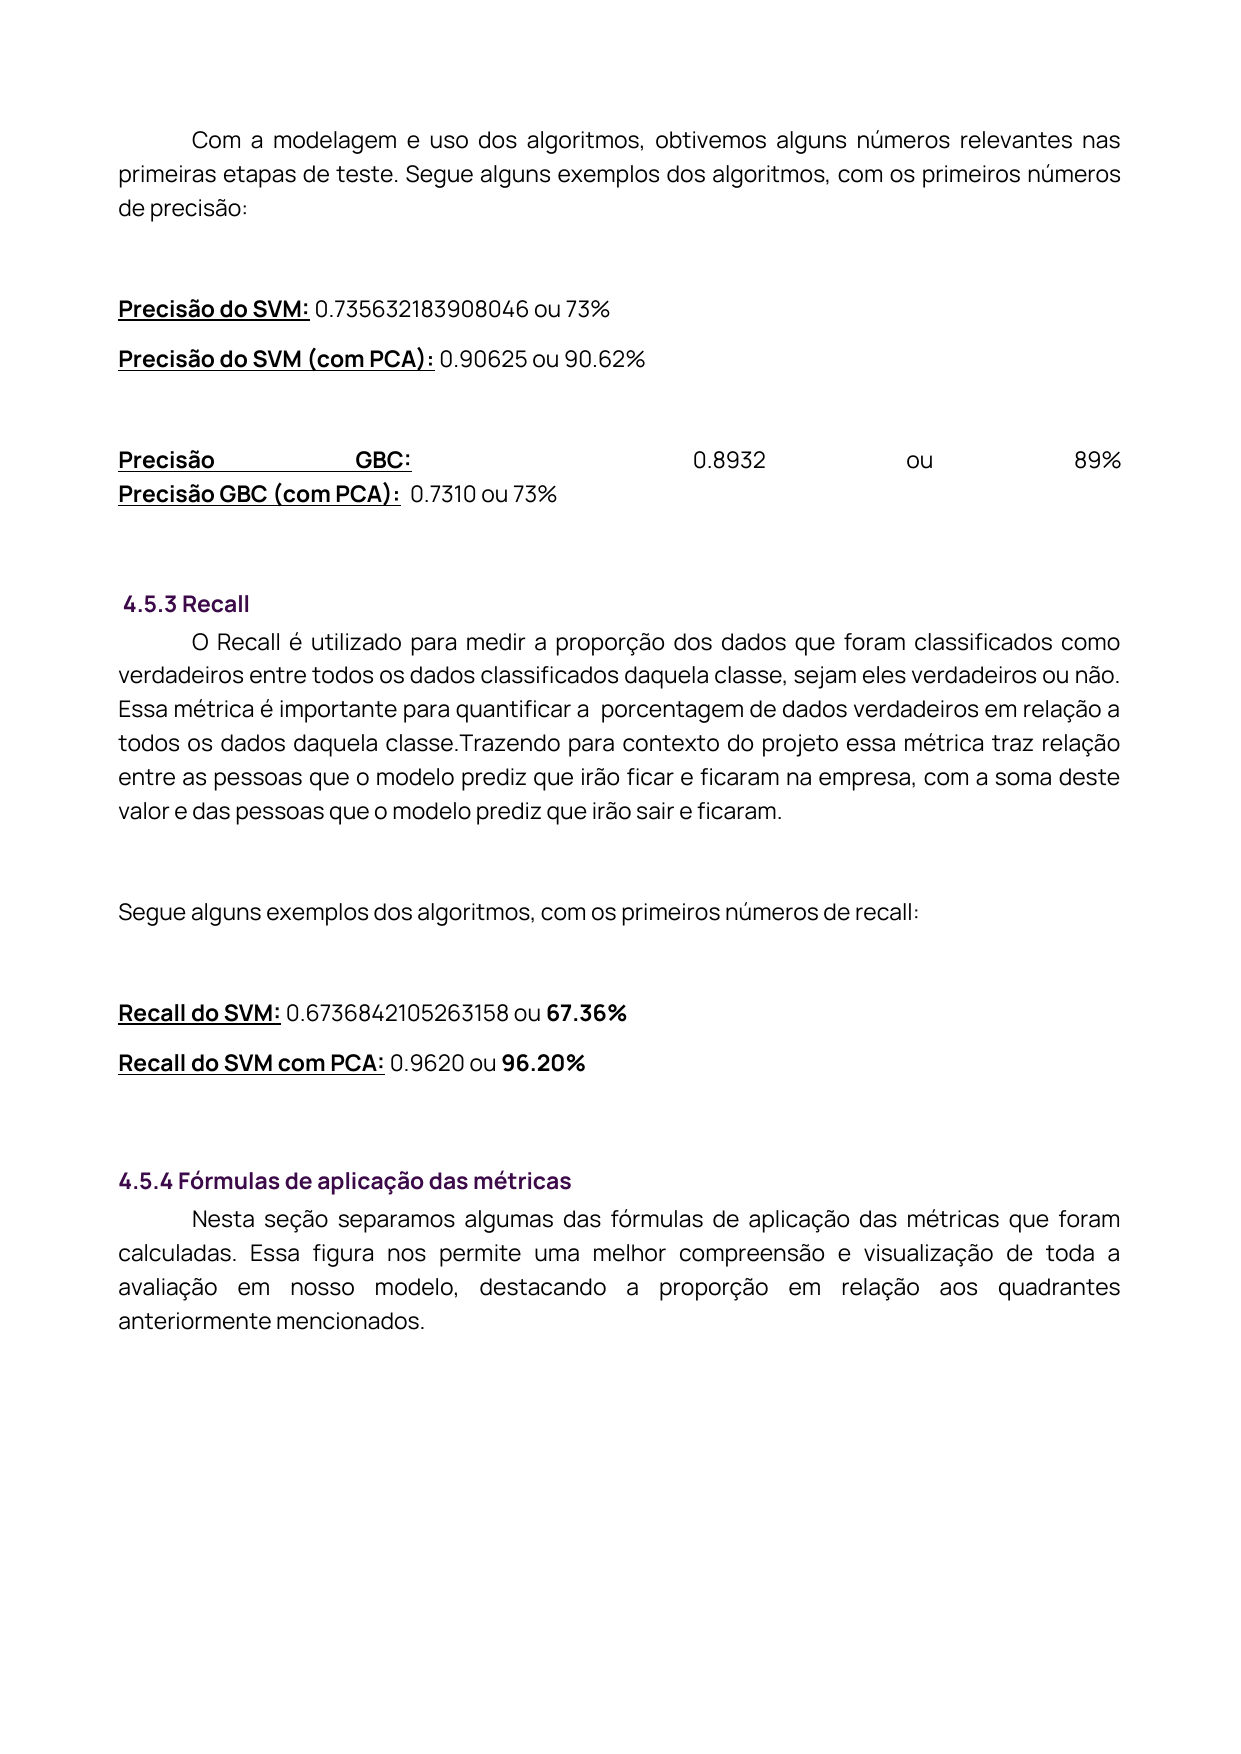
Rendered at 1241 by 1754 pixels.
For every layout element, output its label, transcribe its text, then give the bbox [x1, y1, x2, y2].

text Recall do SVM com PCA: 0.9620 ou 96.20% [118, 1047, 1122, 1079]
text Recall do SVM: 0.6736842105263158 ou 67.36% [118, 997, 1122, 1028]
text Precisão do SVM: 0.735632183908046 ou 73% [118, 293, 1122, 324]
text O Recall é utilizado para medir a proporção dos dados que foram classificados como verdadeiros entre todos os dados classificados daquela classe, sejam eles verdadeiros ou não. Essa métrica é importante para quantificar a porcentagem de dados verdadeiros em relação a todos os dados daquela classe.Trazendo para contexto do projeto essa métrica traz relação entre as pessoas que o modelo prediz que irão ficar e ficaram na empresa, com a soma deste valor e das pessoas que o modelo prediz que irão sair e ficaram. [118, 626, 1122, 826]
text Precisão GBC: 0.8932 ou 89% Precisão GBC (com PCA): 0.7310 ou 73% [118, 444, 1122, 509]
text Precisão do SVM (com PCA): 0.90625 ou 90.62% [118, 343, 1122, 374]
text Nesta seção separamos algumas das fórmulas de aplicação das métricas que foram calculadas. Essa figura nos permite uma melhor compreensão e visualização de toda a avaliação em nosso modelo, destacando a proporção em relação aos quadrantes anteriormente mencionados. [118, 1203, 1122, 1336]
subtitle 4.5.3 Recall [118, 587, 1122, 619]
text Segue alguns exemplos dos algoritmos, com os primeiros números de recall: [118, 896, 1122, 927]
subtitle 4.5.4 Fórmulas de aplicação das métricas [118, 1165, 1122, 1196]
text Com a modelagem e uso dos algoritmos, obtivemos alguns números relevantes nas primeiras etapas de teste. Segue alguns exemplos dos algoritmos, com os primeiros números de precisão: [118, 124, 1122, 223]
